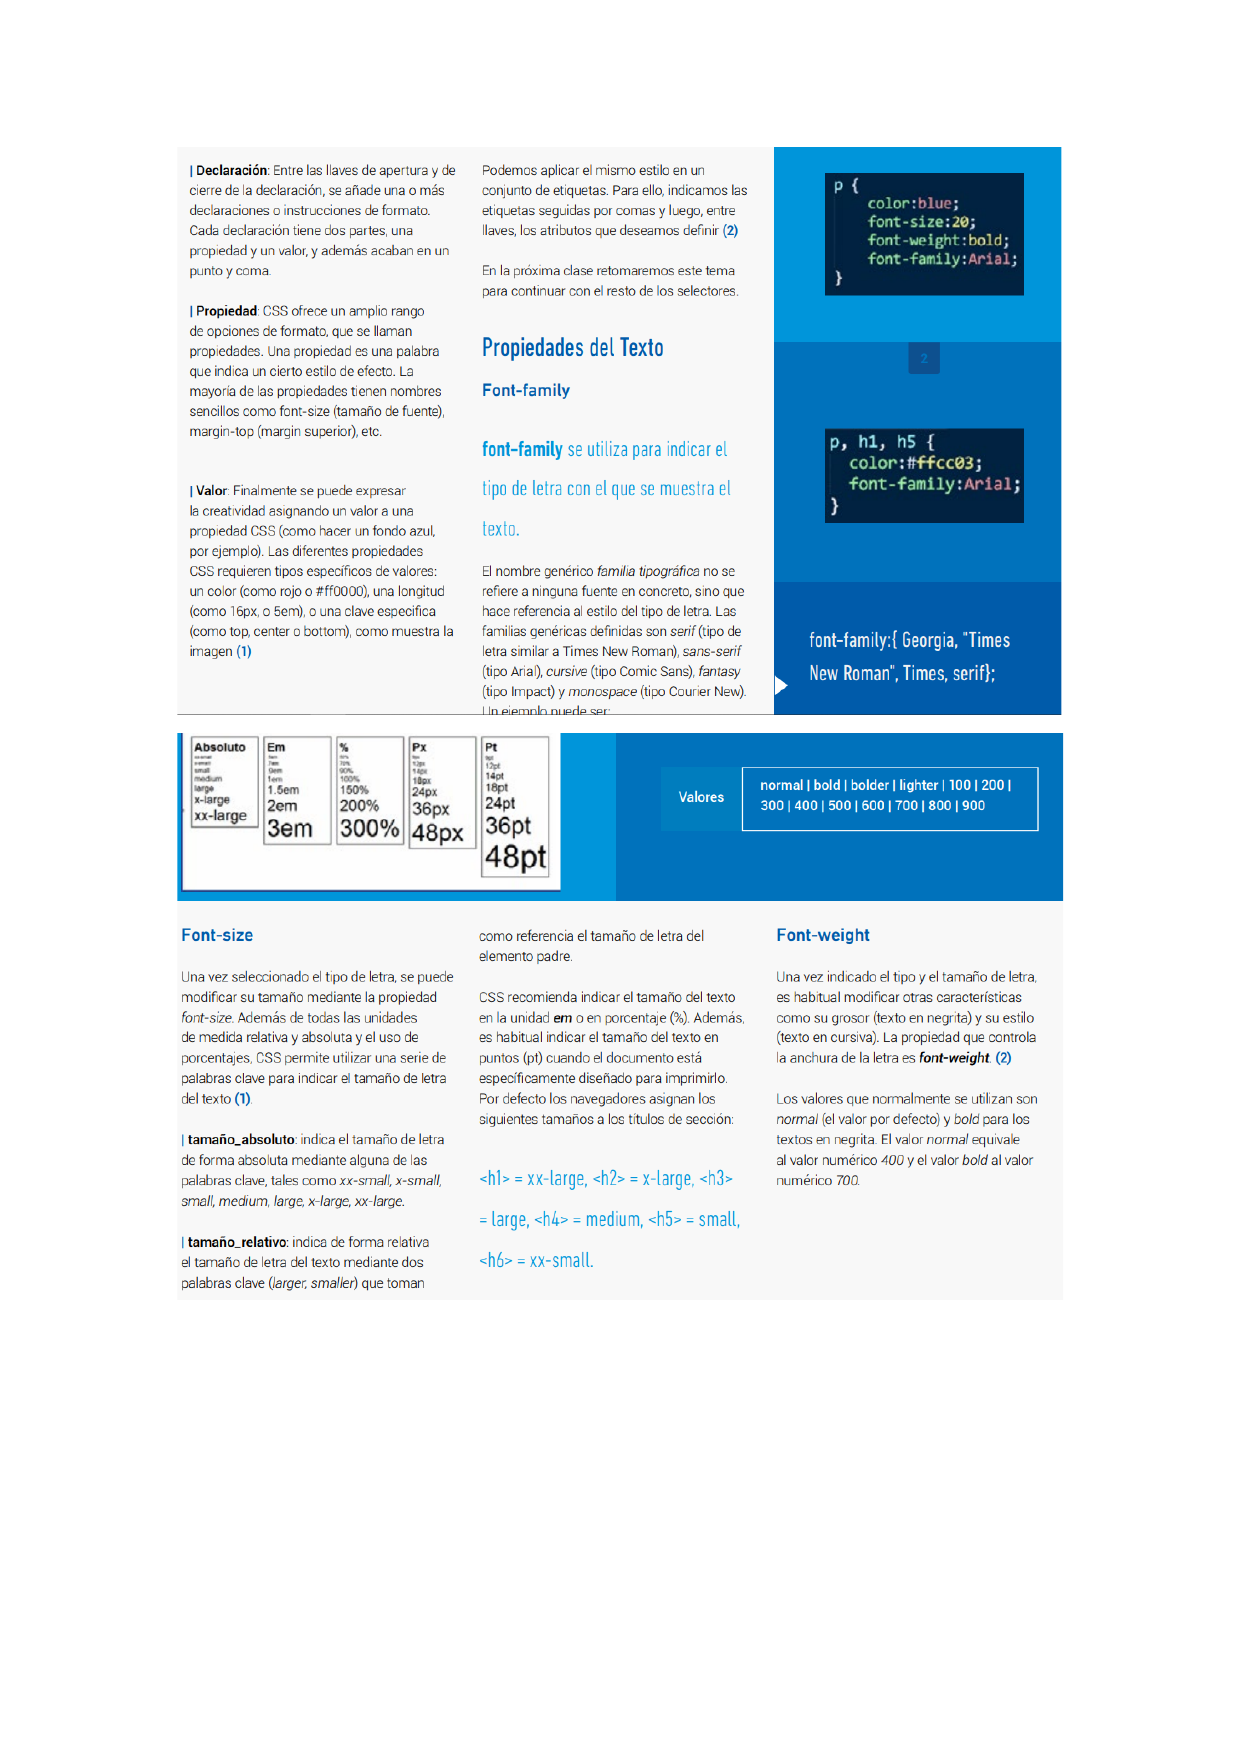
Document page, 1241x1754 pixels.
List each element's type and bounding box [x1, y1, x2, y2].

picture [826, 174, 1023, 295]
picture [177, 147, 1062, 715]
picture [182, 733, 560, 891]
picture [177, 733, 1064, 1300]
